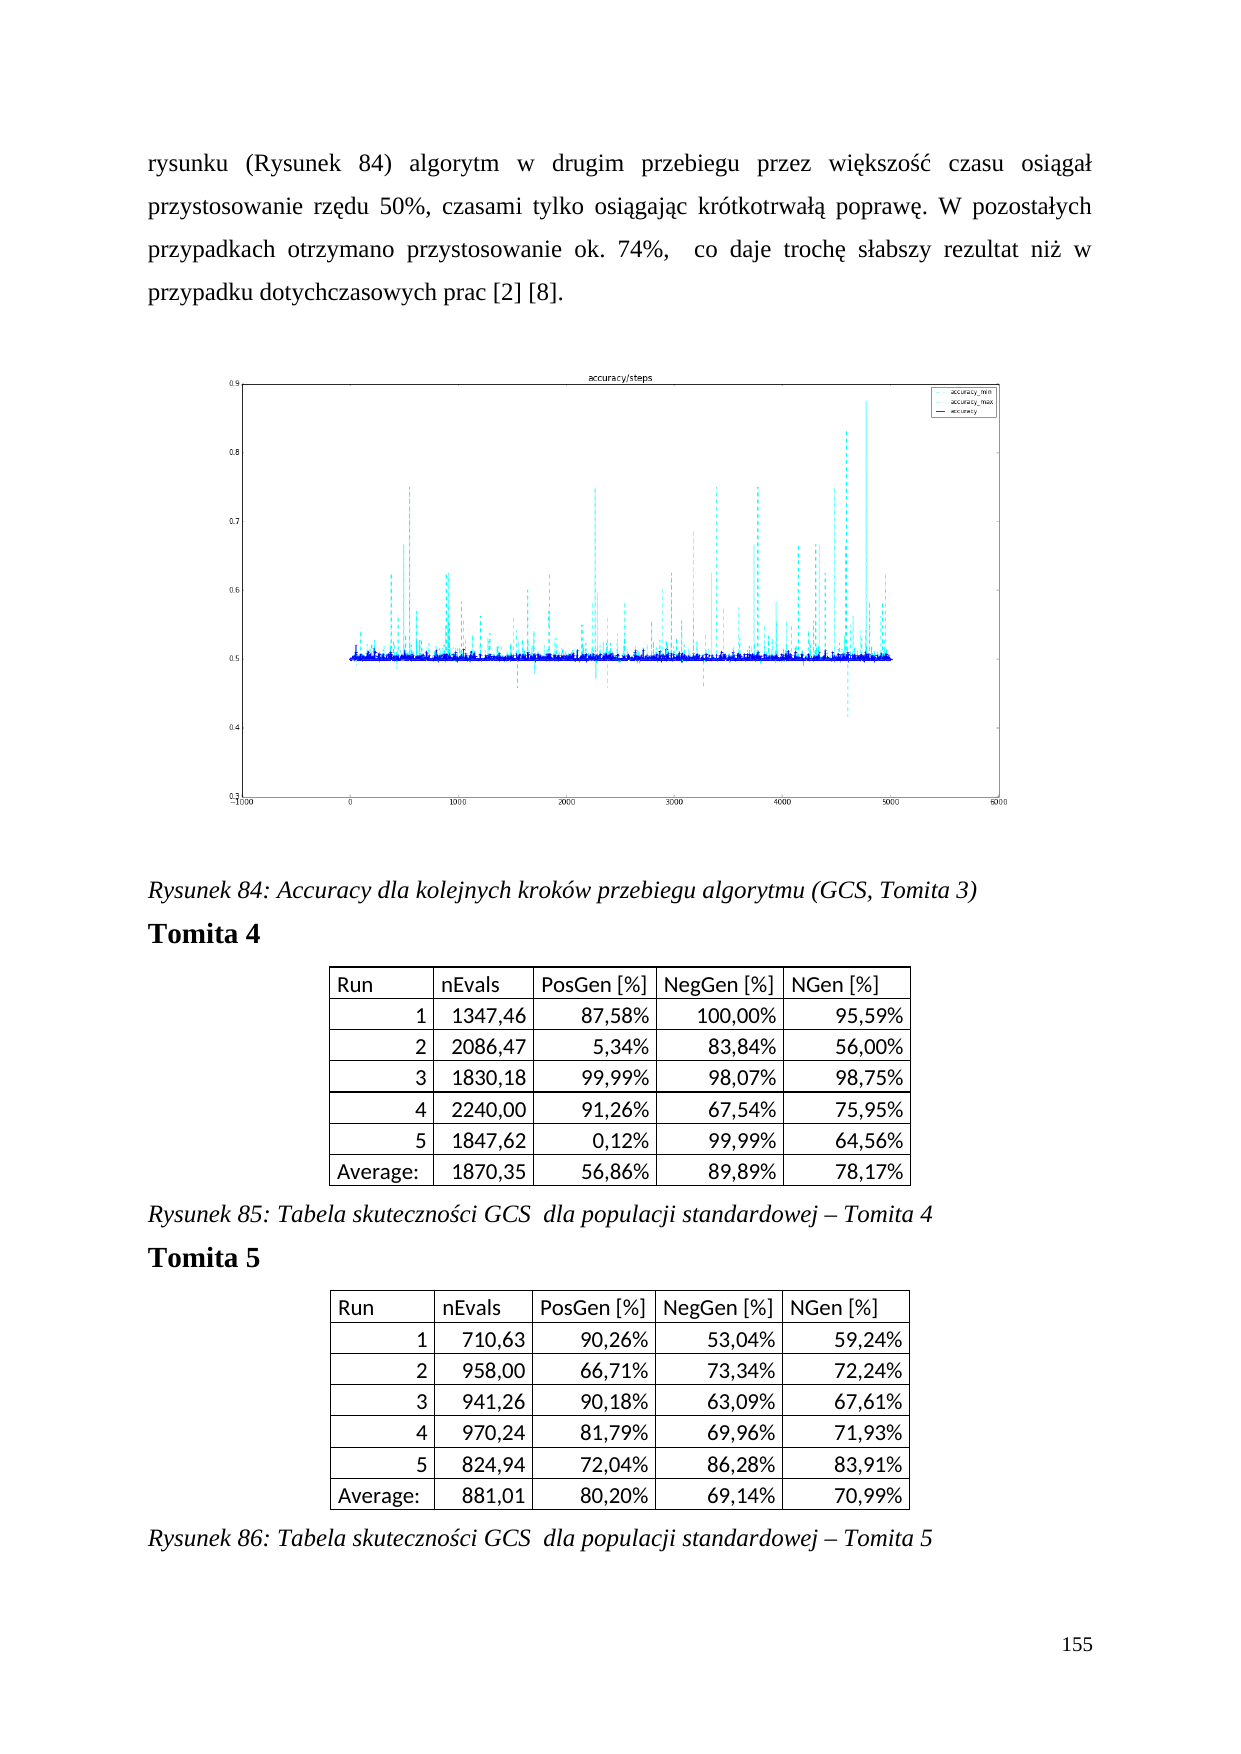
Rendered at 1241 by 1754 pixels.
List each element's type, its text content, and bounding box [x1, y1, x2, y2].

table_cell 970,24 [435, 1416, 532, 1447]
table_header NGen [%] [784, 968, 910, 998]
table_cell 81,79% [533, 1416, 655, 1447]
text Rysunek 84: Accuracy dla kolejnych kroków przebiegu algorytmu (GCS, Tomita 3) [148, 875, 1093, 904]
table_cell 5,34% [534, 1030, 656, 1060]
table_cell 71,93% [783, 1416, 909, 1447]
table_cell 958,00 [435, 1354, 532, 1384]
table_header Run [330, 968, 433, 998]
table_cell 1830,18 [434, 1061, 533, 1091]
text Tomita 5 [148, 1240, 1093, 1273]
table_cell 69,14% [656, 1479, 782, 1509]
table_cell 1 [331, 1323, 434, 1353]
table_header PosGen [%] [534, 968, 656, 998]
picture [147, 332, 1093, 848]
table_cell 2240,00 [434, 1093, 533, 1123]
table_cell 67,54% [657, 1093, 783, 1123]
table_header nEvals [435, 1291, 532, 1322]
table_cell 90,18% [533, 1385, 655, 1415]
table_cell 83,84% [657, 1030, 783, 1060]
table_cell 99,99% [534, 1061, 656, 1091]
table_cell 67,61% [783, 1385, 909, 1415]
table_cell 5 [330, 1124, 433, 1154]
table_cell 98,07% [657, 1061, 783, 1091]
table_cell 86,28% [656, 1448, 782, 1478]
table_cell 95,59% [784, 999, 910, 1029]
table_cell 87,58% [534, 999, 656, 1029]
table_cell 56,86% [534, 1155, 656, 1185]
table_cell 90,26% [533, 1323, 655, 1353]
table_cell 69,96% [656, 1416, 782, 1447]
table_header NegGen [%] [656, 1291, 782, 1322]
table_cell 56,00% [784, 1030, 910, 1060]
table_cell 1347,46 [434, 999, 533, 1029]
table_cell 89,89% [657, 1155, 783, 1185]
table_cell 63,09% [656, 1385, 782, 1415]
table_cell 99,99% [657, 1124, 783, 1154]
table_cell 3 [330, 1061, 433, 1091]
table_cell 75,95% [784, 1093, 910, 1123]
table_header NegGen [%] [657, 968, 783, 998]
table_cell 0,12% [534, 1124, 656, 1154]
table_cell 881,01 [435, 1479, 532, 1509]
table_cell Average: [331, 1479, 434, 1509]
table_cell 4 [331, 1416, 434, 1447]
table_cell 98,75% [784, 1061, 910, 1091]
text Tomita 4 [148, 916, 1093, 950]
table_header Run [331, 1291, 434, 1322]
table_cell 78,17% [784, 1155, 910, 1185]
table_cell 941,26 [435, 1385, 532, 1415]
table_cell 2 [330, 1030, 433, 1060]
table_cell 3 [331, 1385, 434, 1415]
table_cell 72,04% [533, 1448, 655, 1478]
table_cell 1 [330, 999, 433, 1029]
table_cell 824,94 [435, 1448, 532, 1478]
table_cell 83,91% [783, 1448, 909, 1478]
table_cell 2 [331, 1354, 434, 1384]
table_cell 1870,35 [434, 1155, 533, 1185]
table_cell 73,34% [656, 1354, 782, 1384]
table_cell 72,24% [783, 1354, 909, 1384]
table_cell Average: [330, 1155, 433, 1185]
table_cell 100,00% [657, 999, 783, 1029]
table_cell 66,71% [533, 1354, 655, 1384]
table_cell 53,04% [656, 1323, 782, 1353]
text Rysunek 86: Tabela skuteczności GCS dla populacji standardowej – Tomita 5 [148, 1523, 1093, 1551]
table_cell 91,26% [534, 1093, 656, 1123]
table_cell 80,20% [533, 1479, 655, 1509]
table_cell 1847,62 [434, 1124, 533, 1154]
table_cell 5 [331, 1448, 434, 1478]
table_cell 4 [330, 1093, 433, 1123]
table_header nEvals [434, 968, 533, 998]
table_header PosGen [%] [533, 1291, 655, 1322]
table_cell 2086,47 [434, 1030, 533, 1060]
table_cell 710,63 [435, 1323, 532, 1353]
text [148, 148, 1093, 306]
table_cell 70,99% [783, 1479, 909, 1509]
text Rysunek 85: Tabela skuteczności GCS dla populacji standardowej – Tomita 4 [148, 1199, 1093, 1227]
table_cell 59,24% [783, 1323, 909, 1353]
table_header NGen [%] [783, 1291, 909, 1322]
table_cell 64,56% [784, 1124, 910, 1154]
